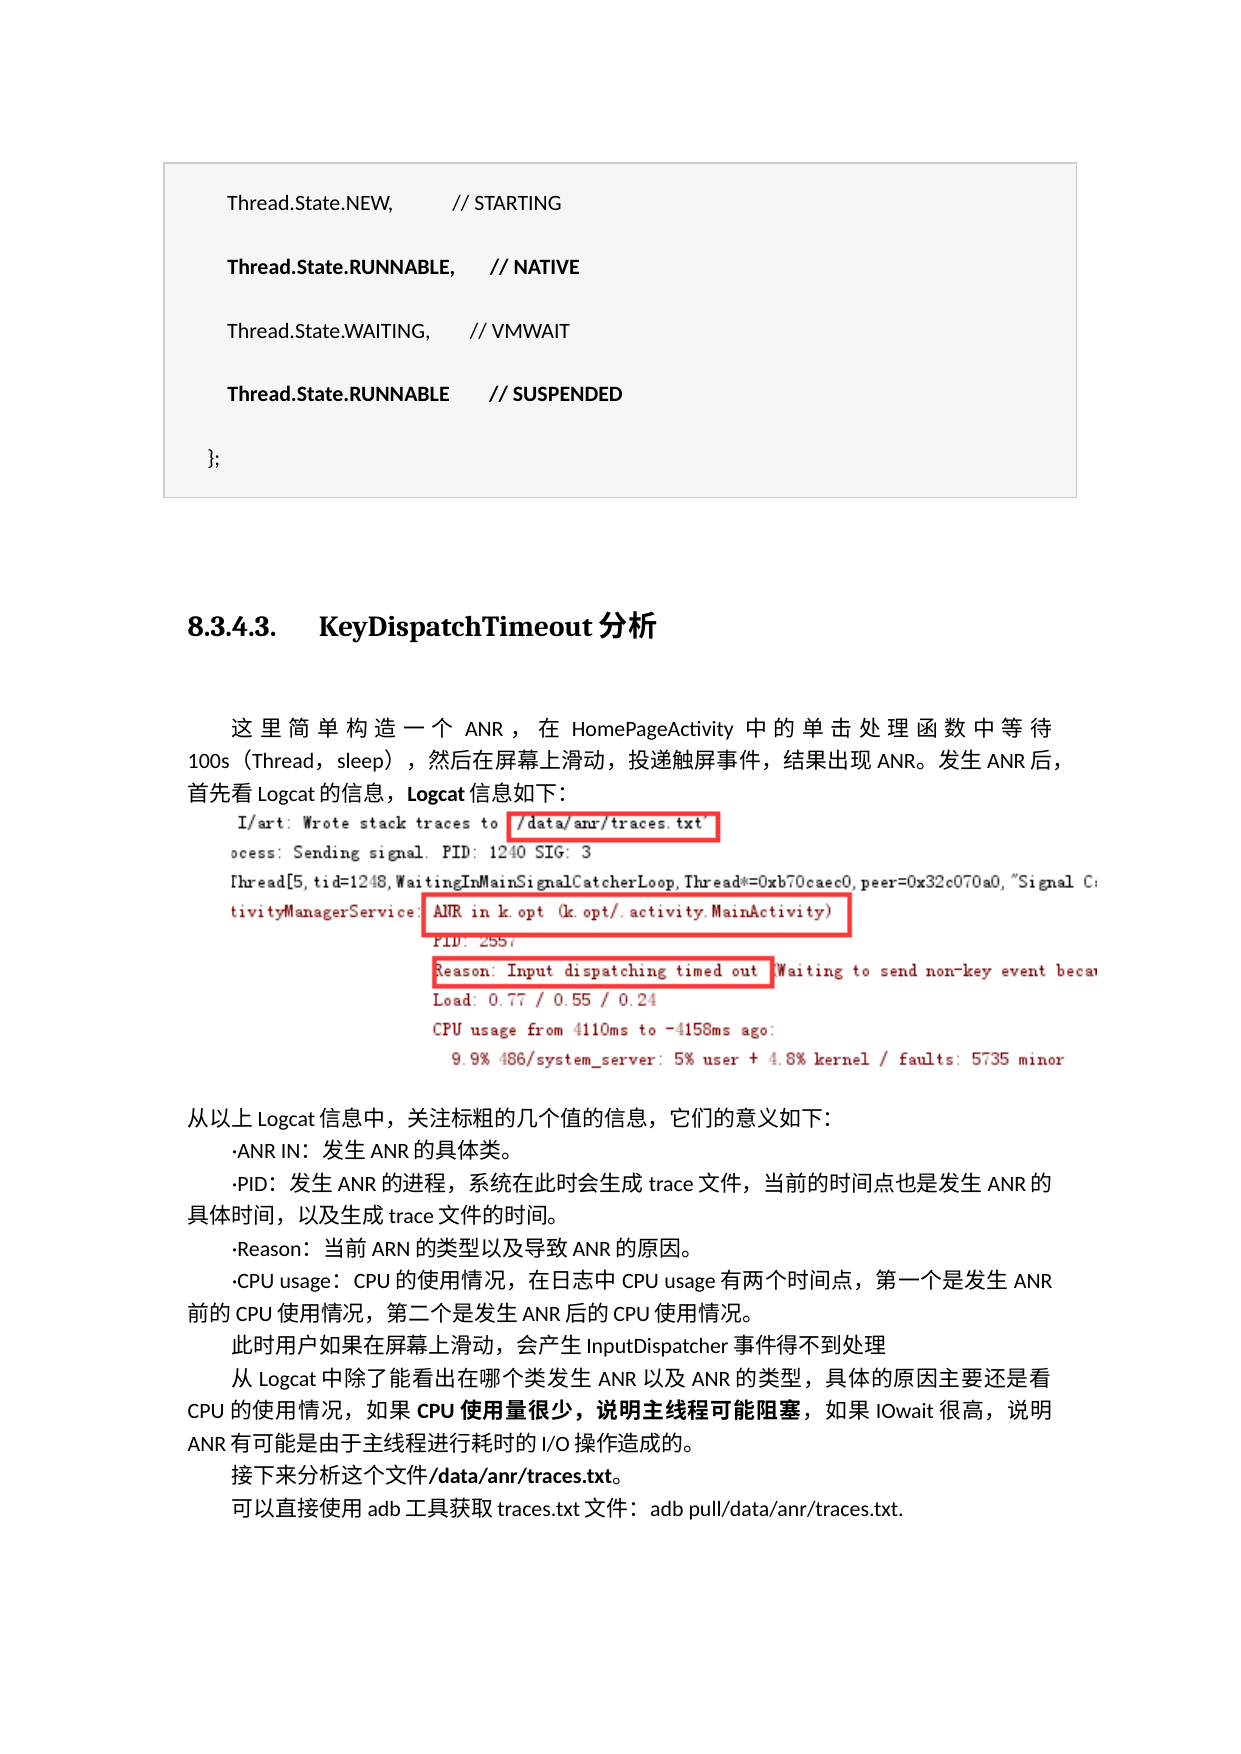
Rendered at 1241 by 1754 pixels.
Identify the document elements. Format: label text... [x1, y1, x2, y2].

text Thread.State.WAITING, // VMWAIT [165, 289, 1076, 346]
text ·Reason：当前ARN的类型以及导致ANR的原因。 [187, 1230, 1053, 1263]
subtitle KeyDispatchTimeout分析 [187, 591, 1053, 656]
text }; [165, 417, 1076, 497]
picture [231, 807, 1097, 1076]
text ·PID：发生ANR的进程，系统在此时会生成trace文件，当前的时间点也是发生ANR的具体时间，以及生成trace文件的时间。 [187, 1165, 1053, 1230]
text ·ANR IN：发生ANR的具体类。 [187, 1133, 1053, 1165]
text 此时用户如果在屏幕上滑动，会产生InputDispatcher事件得不到处理 [187, 1328, 1053, 1360]
text Thread.State.RUNNABLE // SUSPENDED [165, 353, 1076, 410]
text 可以直接使用adb工具获取traces.txt文件：adb pull/data/anr/traces.txt. [187, 1490, 1053, 1523]
text Thread.State.NEW, // STARTING [165, 164, 1076, 219]
text 从Logcat中除了能看出在哪个类发生ANR以及ANR的类型，具体的原因主要还是看CPU的使用情况，如果CPU使用量很少，说明主线程可能阻塞，如果IOwait很高，说明ANR有可能是由于主线程进行耗时的I/O操作造成的。 [187, 1360, 1053, 1458]
text Thread.State.RUNNABLE, // NATIVE [165, 226, 1076, 283]
text ·CPU usage：CPU的使用情况，在日志中CPU usage有两个时间点，第一个是发生ANR前的CPU使用情况，第二个是发生ANR后的CPU使用情况。 [187, 1263, 1053, 1328]
text 接下来分析这个文件/data/anr/traces.txt。 [187, 1458, 1053, 1490]
text 这里简单构造一个ANR，在HomePageActivity中的单击处理函数中等待100s（Thread，sleep），然后在屏幕上滑动，投递触屏事件，结果出现ANR。发生ANR后，首先看Logcat的信息，Logcat信息如下： [187, 710, 1053, 808]
